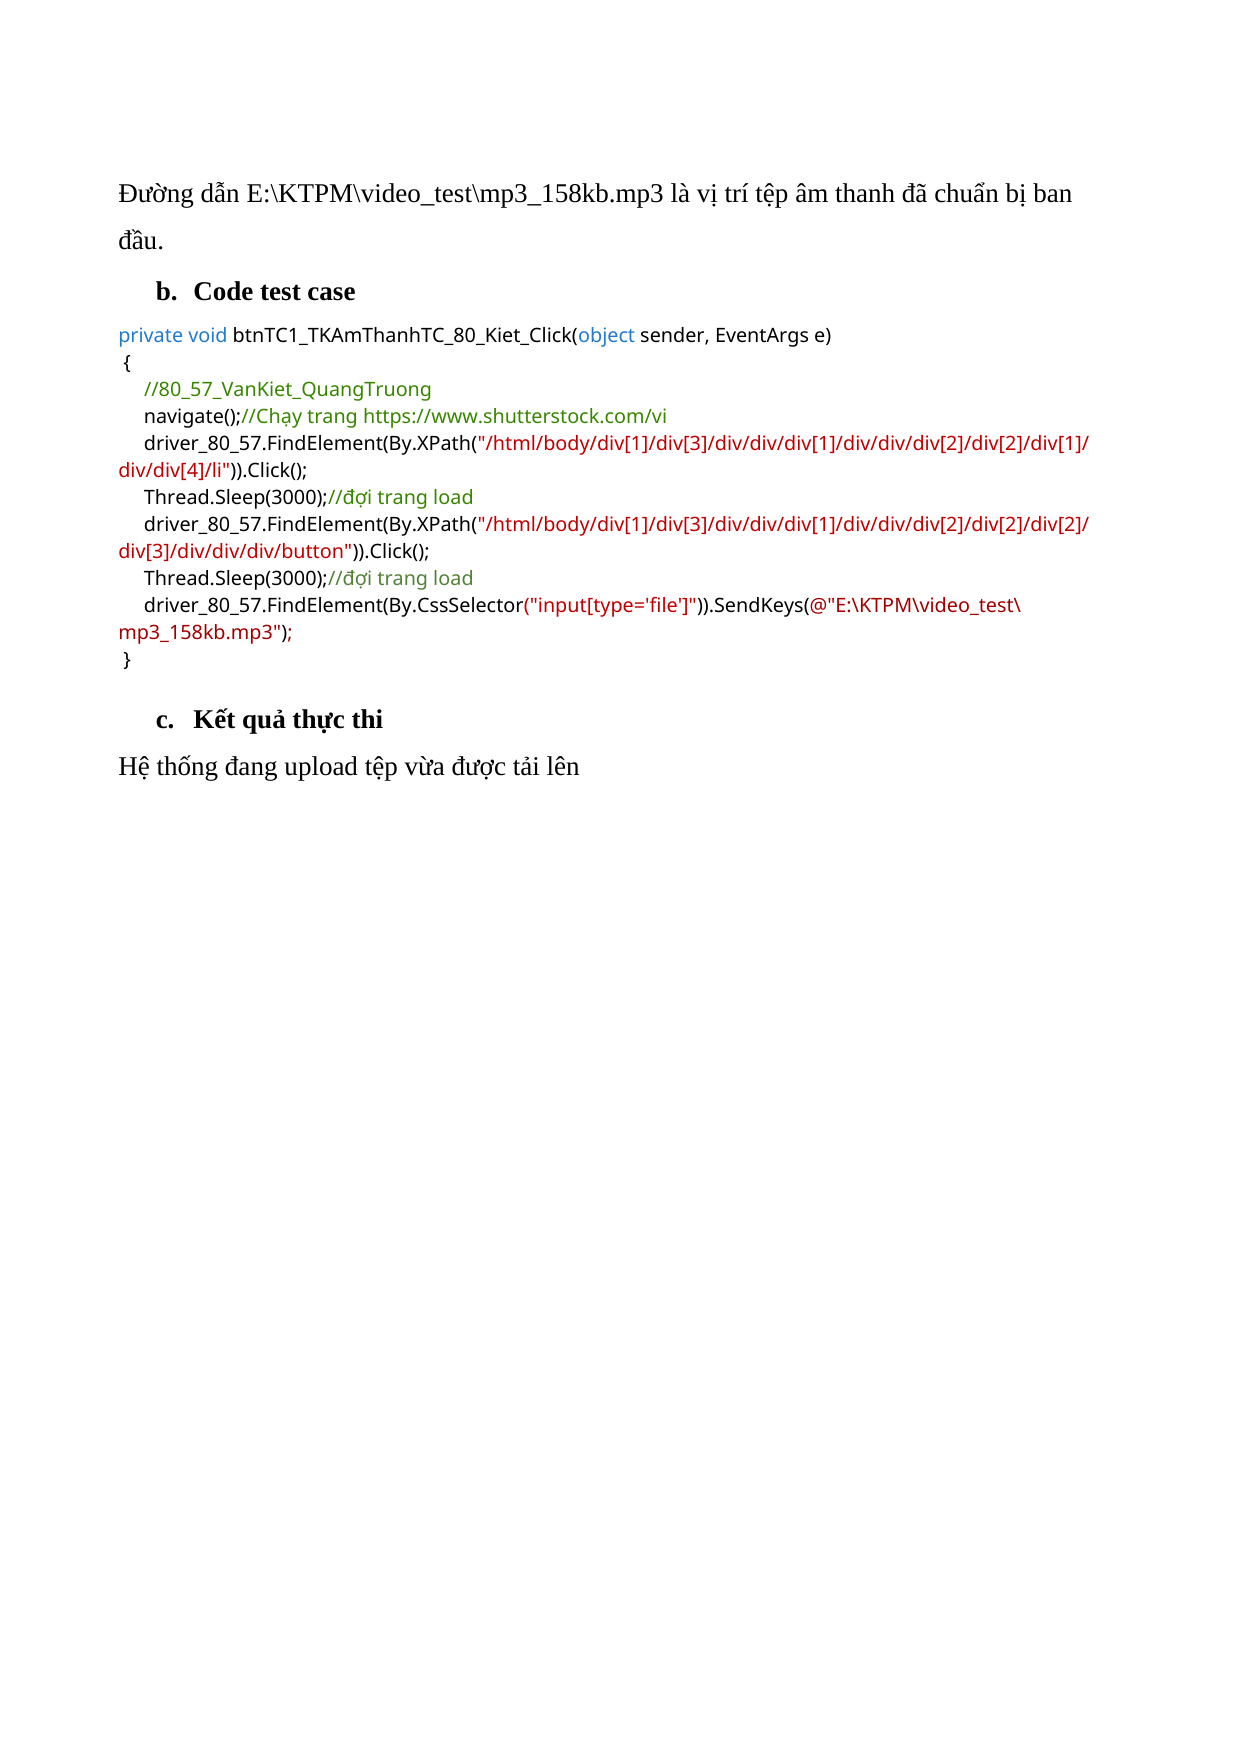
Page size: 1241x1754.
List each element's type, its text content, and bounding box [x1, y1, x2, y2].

text driver_80_57.FindElement(By.CssSelector("input[type='file']")).SendKeys(@"E:\KTPM\video_test\mp3_158kb.mp3"); [118, 591, 1122, 645]
text //80_57_VanKiet_QuangTruong [118, 375, 1122, 402]
subtitle Kết quả thực thi [156, 703, 1122, 734]
text driver_80_57.FindElement(By.XPath("/html/body/div[1]/div[3]/div/div/div[1]/div/div/div[2]/div[2]/div[1]/div/div[4]/li")).Click(); [118, 429, 1122, 483]
text navigate();//Chạy trang https://www.shutterstock.com/vi [118, 402, 1122, 429]
text Thread.Sleep(3000);//đợi trang load [118, 564, 1122, 591]
text } [118, 645, 1122, 672]
text driver_80_57.FindElement(By.XPath("/html/body/div[1]/div[3]/div/div/div[1]/div/div/div[2]/div[2]/div[2]/div[3]/div/div/div/button")).Click(); [118, 510, 1122, 564]
text private void btnTC1_TKAmThanhTC_80_Kiet_Click(object sender, EventArgs e) [118, 321, 1122, 348]
text Hệ thống đang upload tệp vừa được tải lên [118, 750, 1122, 781]
text { [118, 348, 1122, 375]
subtitle Code test case [156, 275, 1122, 306]
text Đường dẫn E:\KTPM\video_test\mp3_158kb.mp3 là vị trí tệp âm thanh đã chuẩn bị ban đầu. [118, 177, 1122, 255]
text Thread.Sleep(3000);//đợi trang load [118, 483, 1122, 510]
